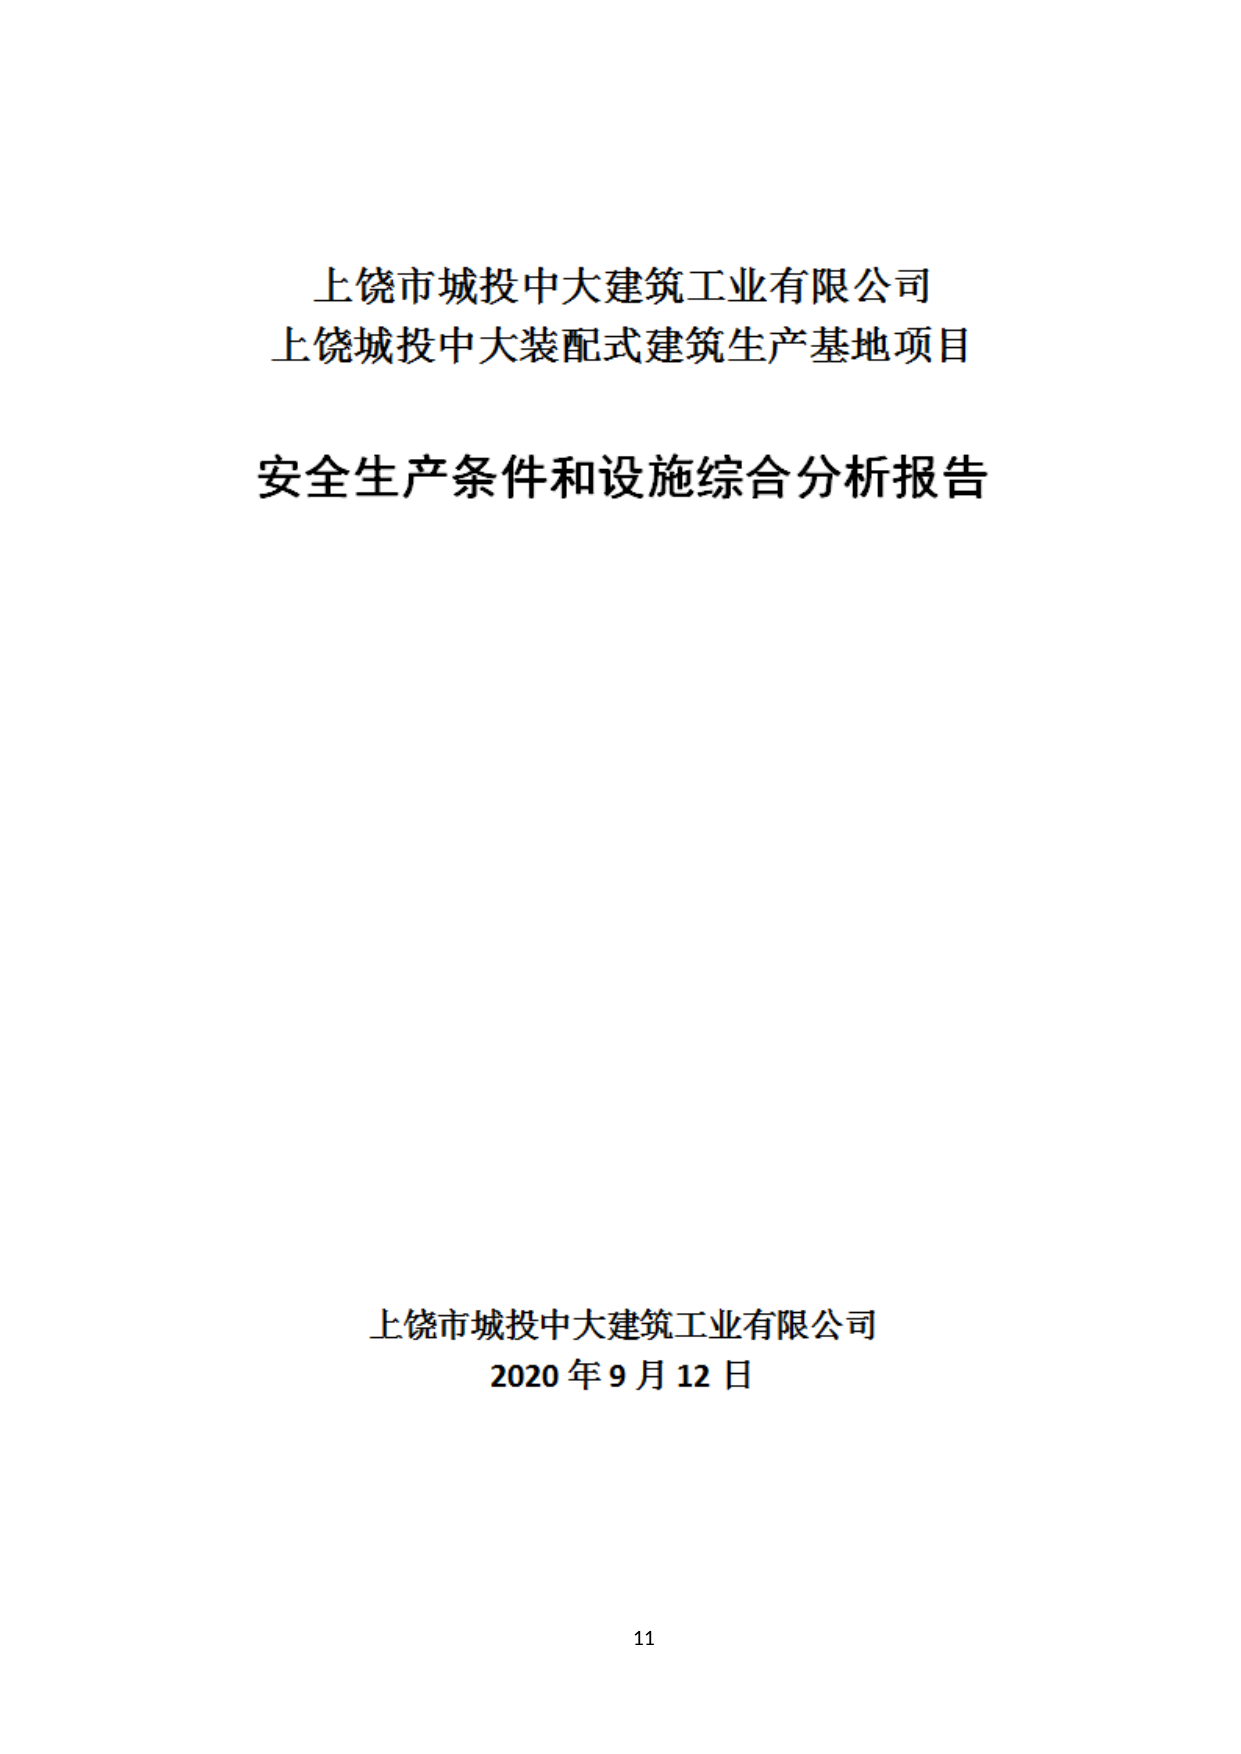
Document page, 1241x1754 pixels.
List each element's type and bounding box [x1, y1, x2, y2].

picture [165, 201, 1061, 1531]
